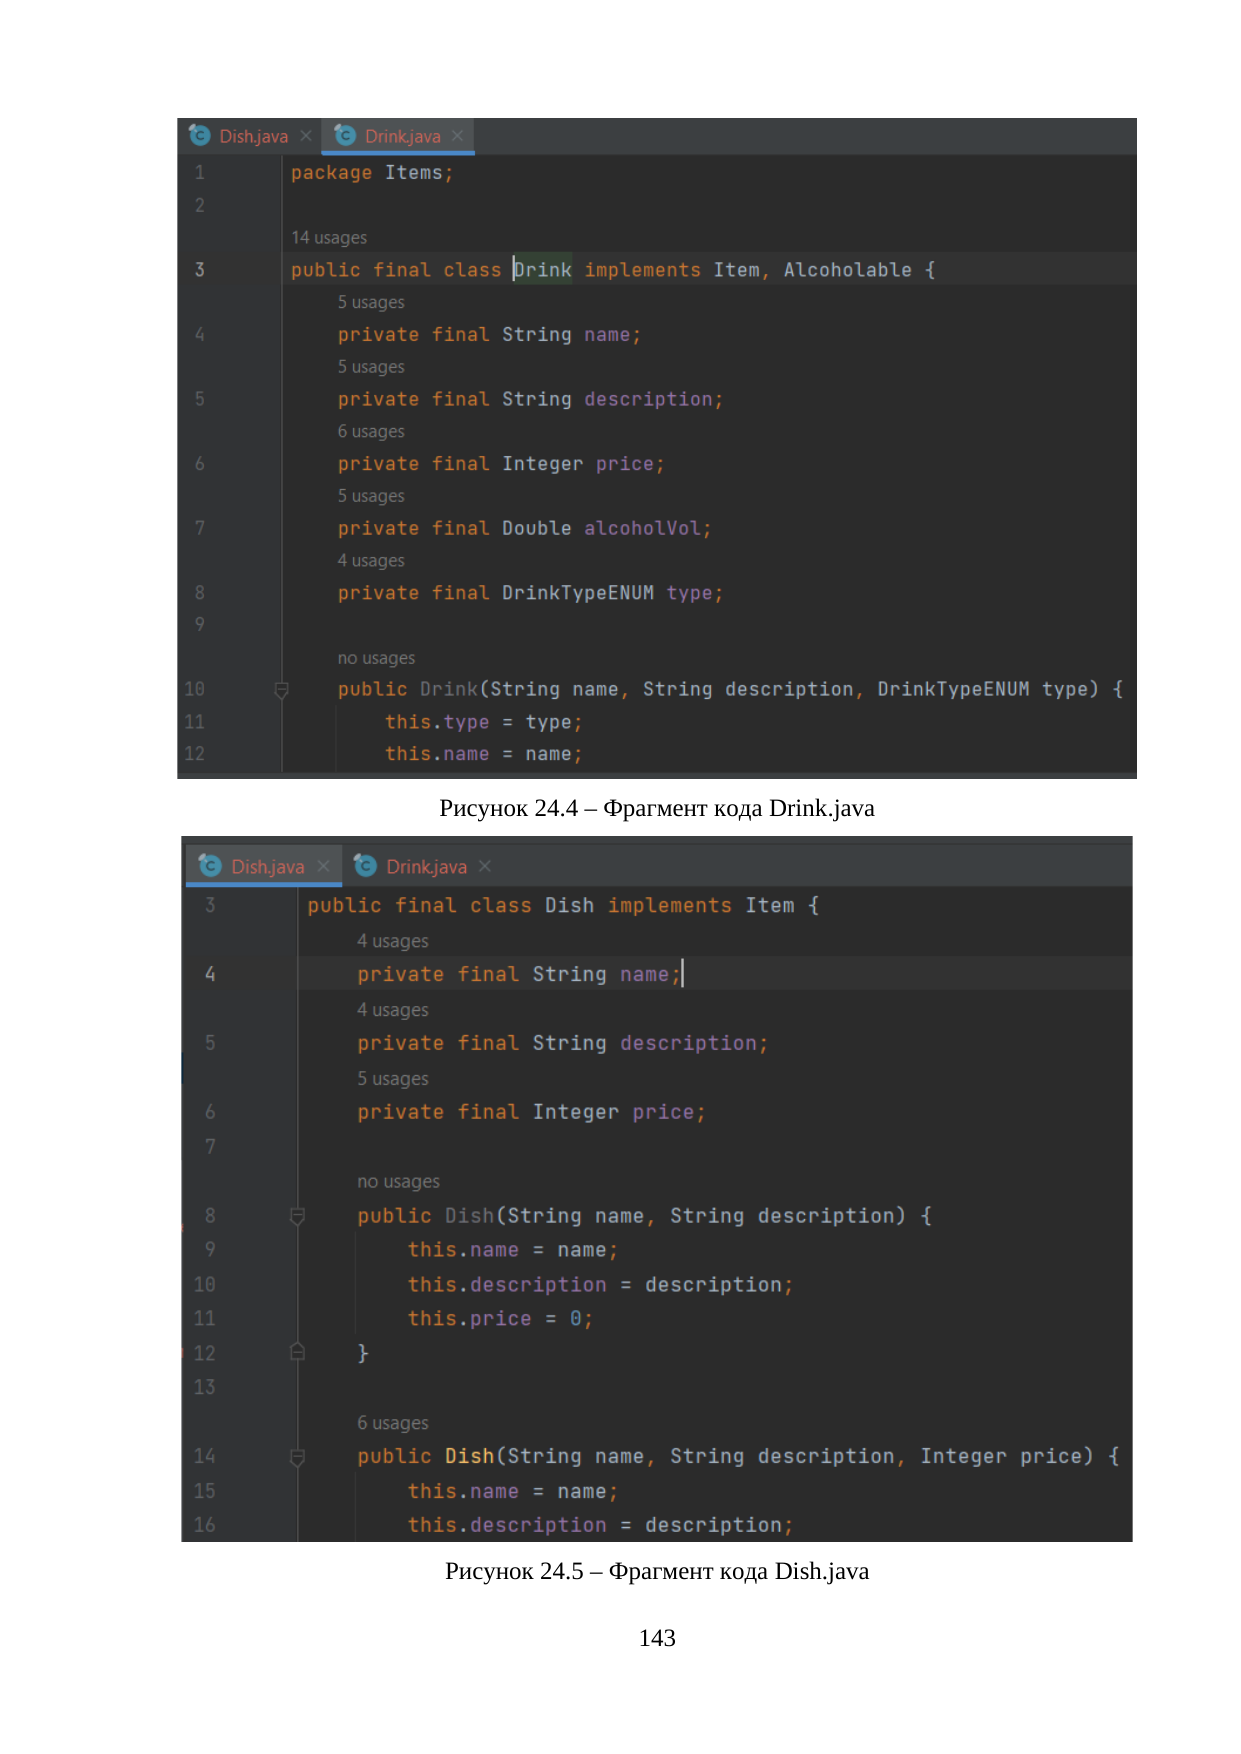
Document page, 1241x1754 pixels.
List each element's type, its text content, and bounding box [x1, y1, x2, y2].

picture [181, 836, 1133, 1542]
text Рисунок 24.5 – Фрагмент кода Dish.java [177, 1556, 1137, 1584]
text Рисунок 24.4 – Фрагмент кода Drink.java [177, 793, 1137, 822]
picture [177, 118, 1137, 779]
